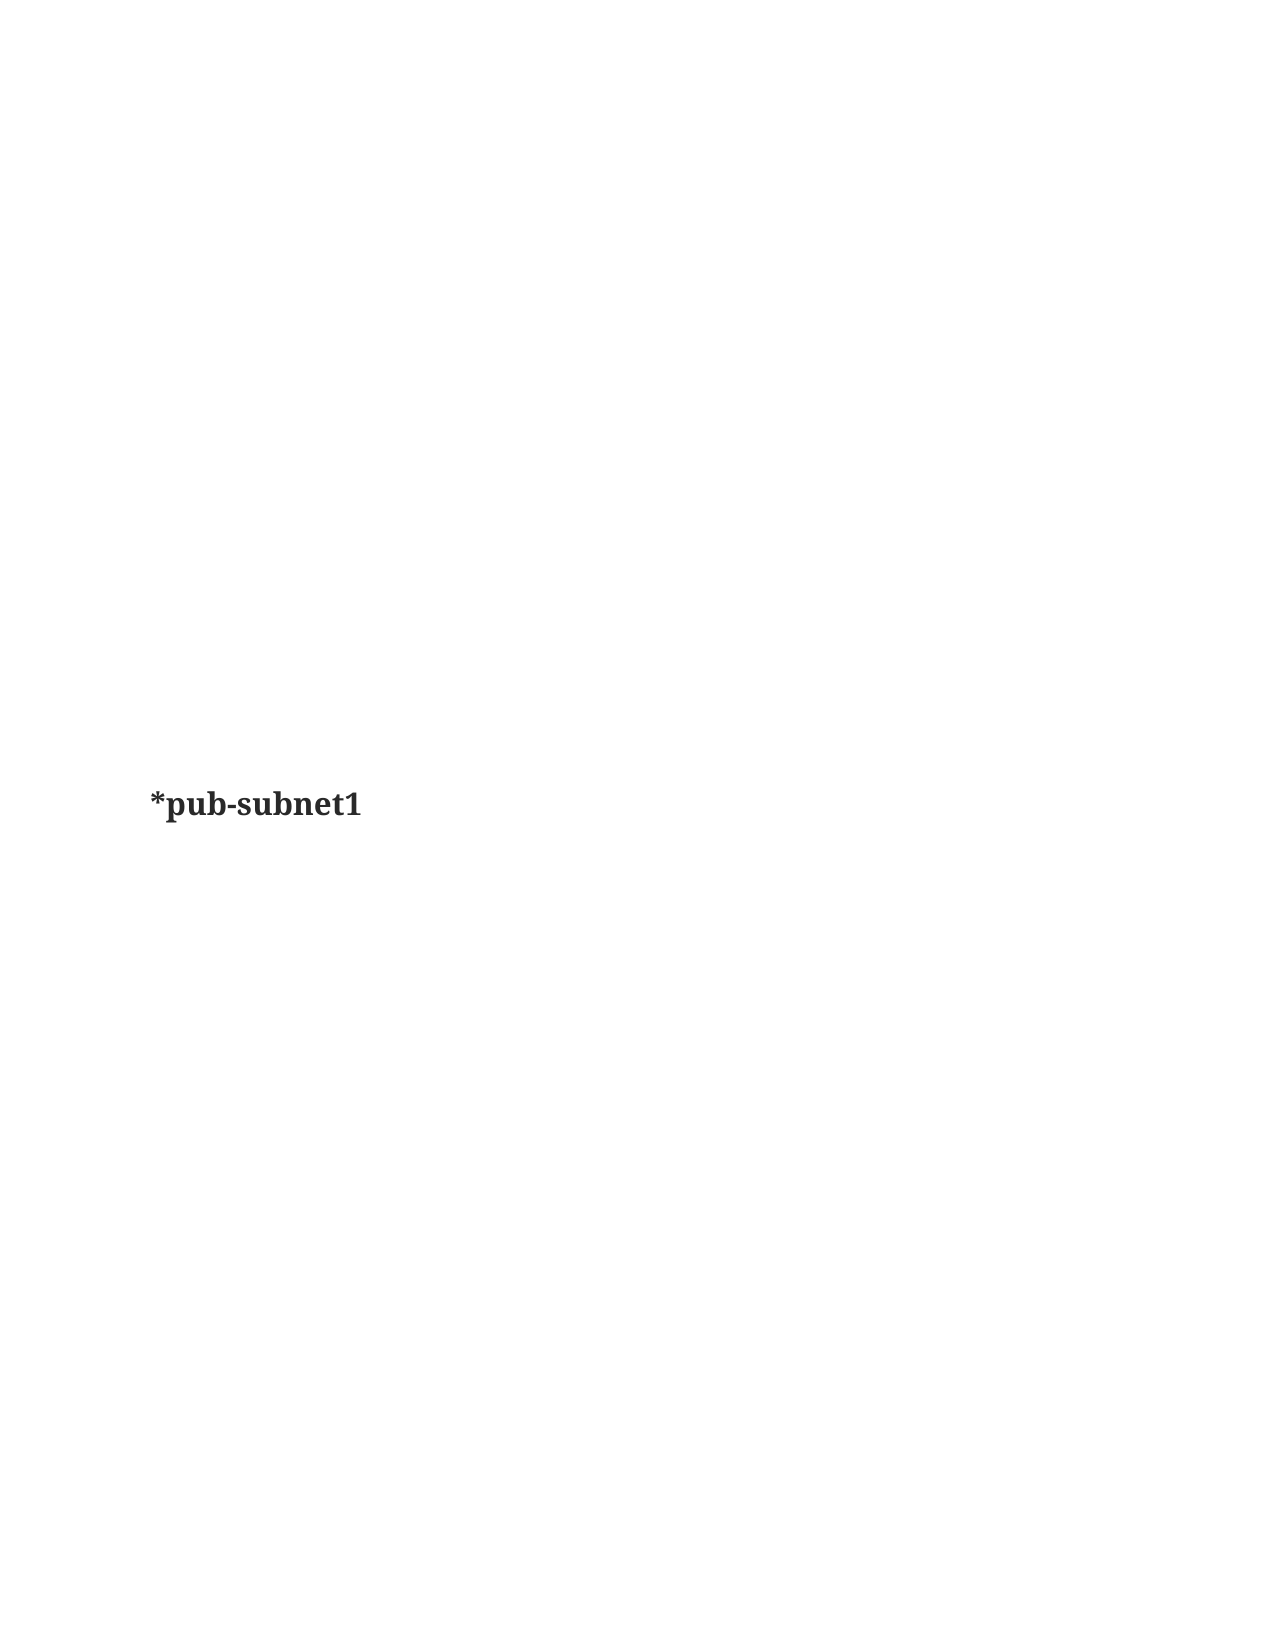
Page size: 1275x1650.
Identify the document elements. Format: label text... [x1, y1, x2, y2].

text *pub-subnet1 [150, 782, 1125, 824]
